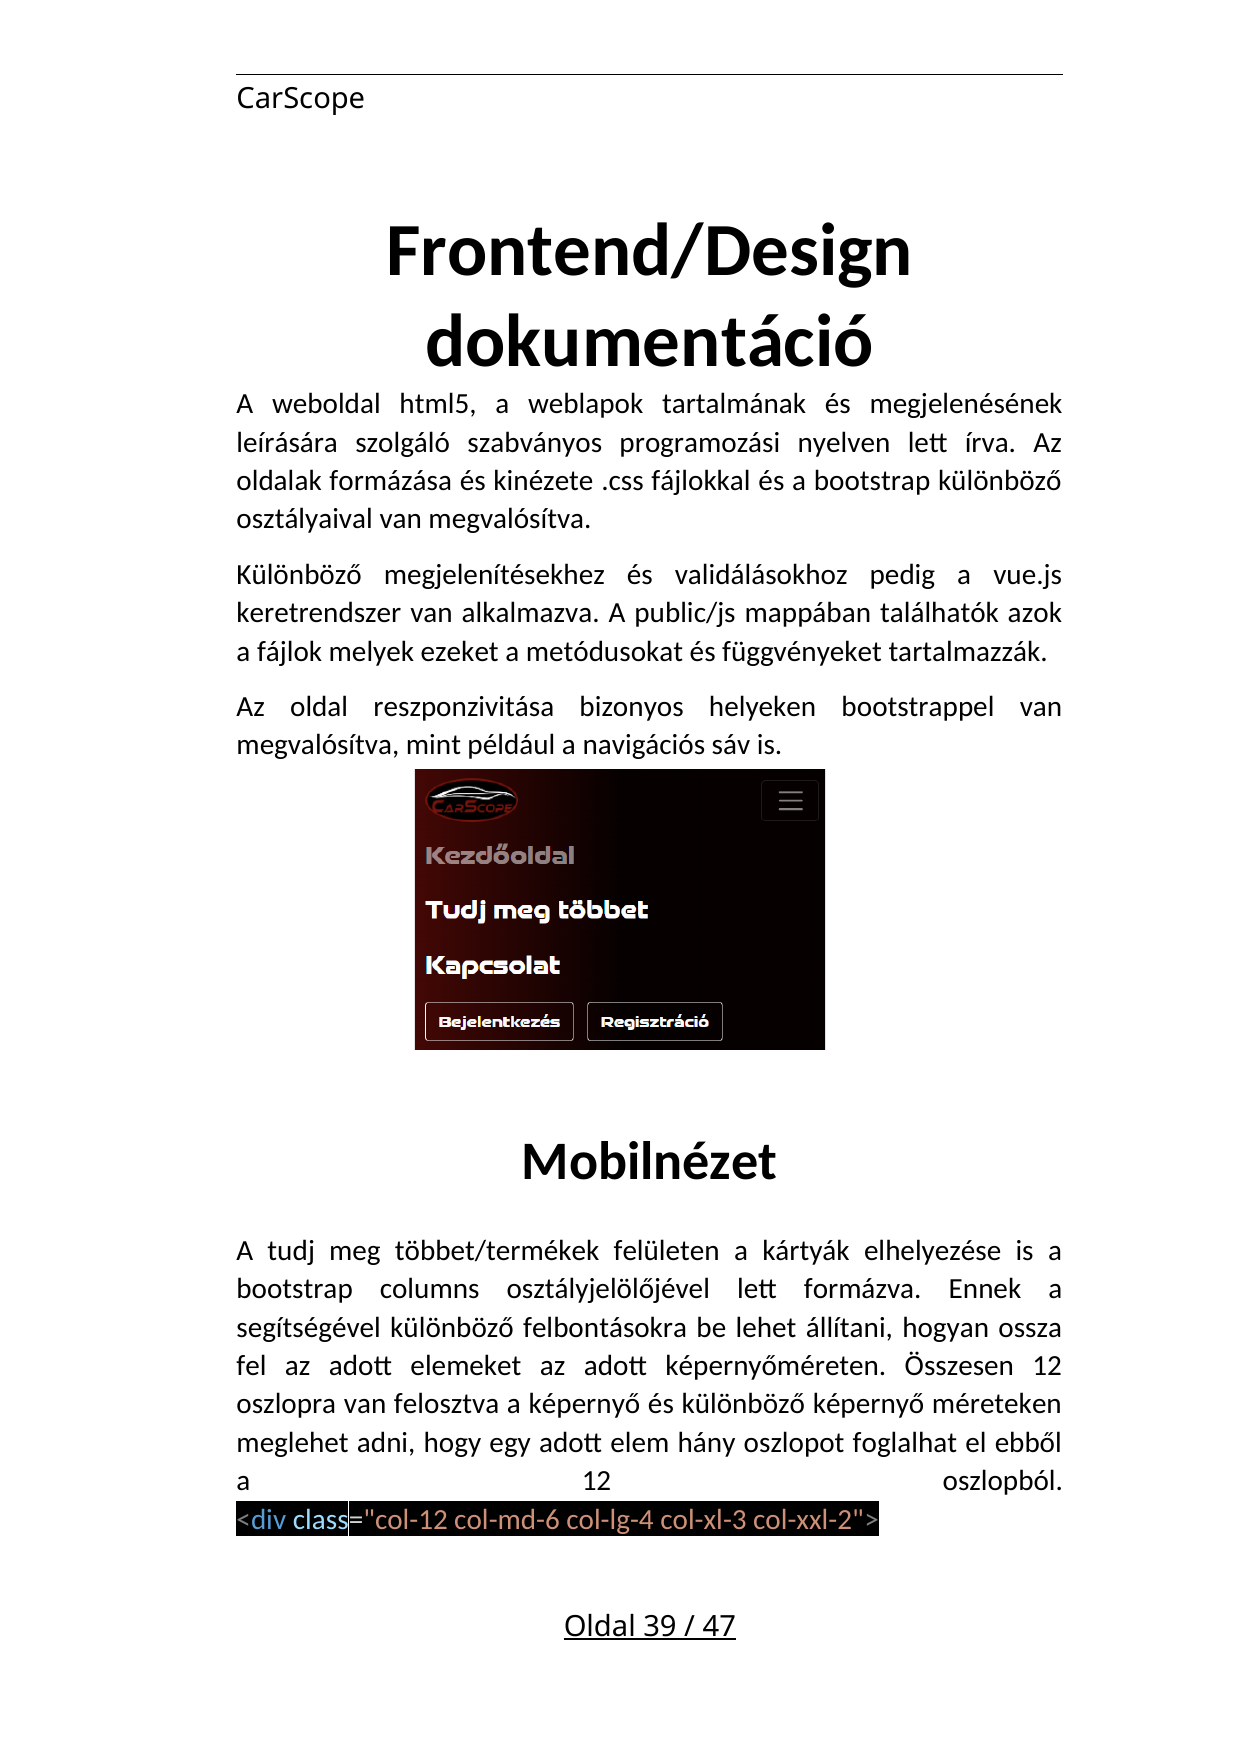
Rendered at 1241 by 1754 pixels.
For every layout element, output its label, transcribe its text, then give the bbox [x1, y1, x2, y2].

picture [414, 769, 826, 1050]
text Az oldal reszponzivitása bizonyos helyeken bootstrappel van megvalósítva, mint például a navigációs sáv is. [236, 688, 1063, 762]
text A tudj meg többet/termékek felületen a kártyák elhelyezése is a bootstrap columns osztályjelölőjével lett formázva. Ennek a segítségével különböző felbontásokra be lehet állítani, hogyan ossza fel az adott elemeket az adott képernyőméreten. Összesen 12 oszlopra van felosztva a képernyő és különböző képernyő méreteken meglehet adni, hogy egy adott elem hány oszlopot foglalhat el ebből a 12 oszlopból. <div class="col-12 col-md-6 col-lg-4 col-xl-3 col-xxl-2"> [236, 1193, 1063, 1536]
text A weboldal html5, a weblapok tartalmának és megjelenésének leírására szolgáló szabványos programozási nyelven lett írva. Az oldalak formázása és kinézete .css fájlokkal és a bootstrap különböző osztályaival van megvalósítva. [236, 385, 1063, 536]
subtitle Mobilnézet [236, 1127, 1063, 1193]
subtitle Frontend/Design dokumentáció [236, 202, 1063, 385]
text Különböző megjelenítésekhez és validálásokhoz pedig a vue.js keretrendszer van alkalmazva. A public/js mappában találhatók azok a fájlok melyek ezeket a metódusokat és függvényeket tartalmazzák. [236, 556, 1063, 668]
